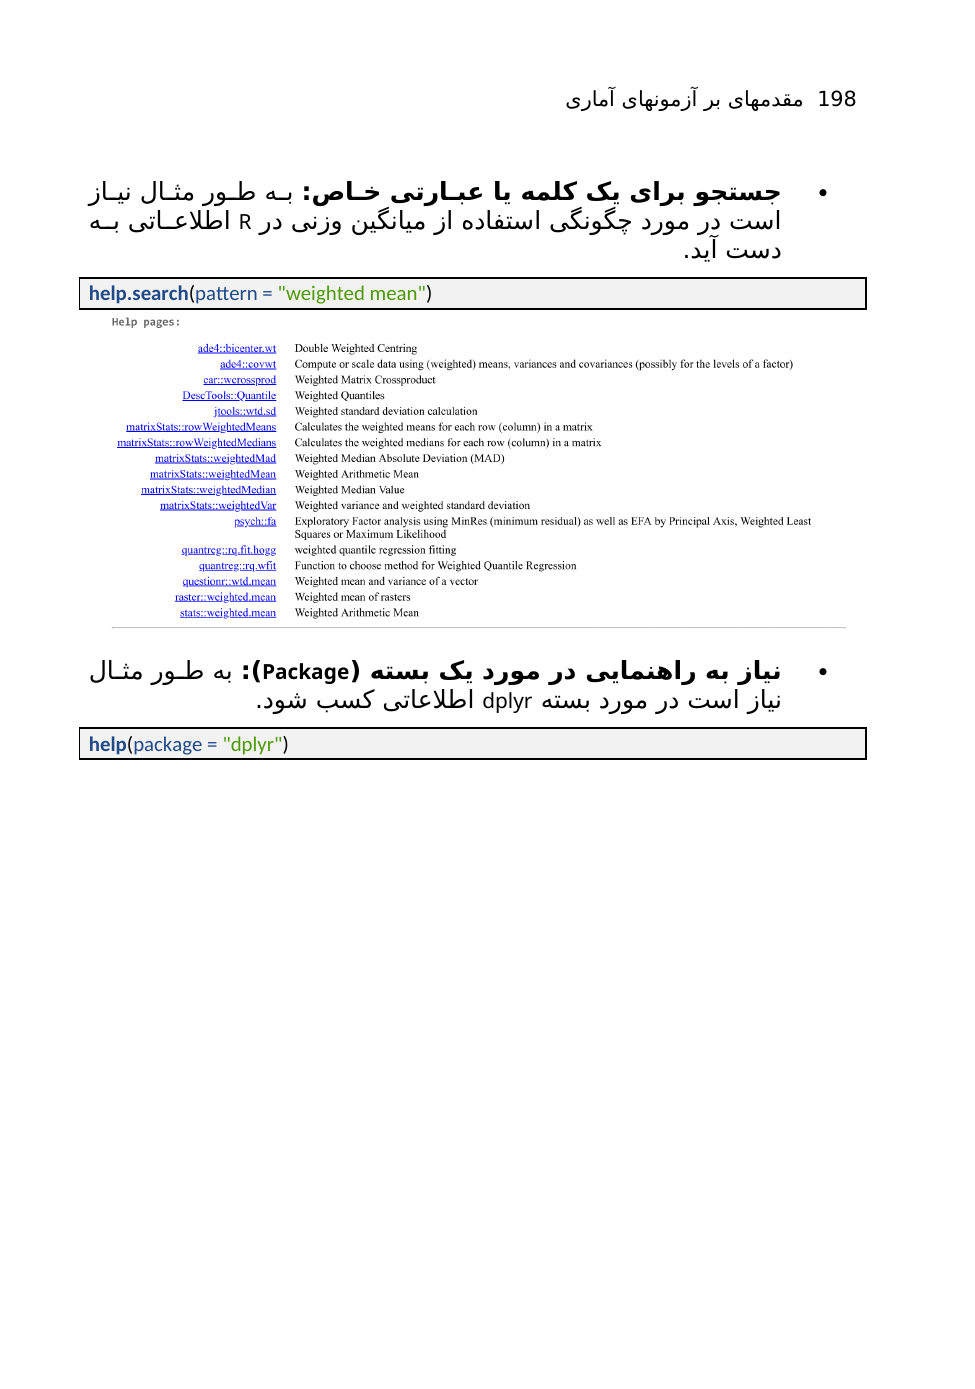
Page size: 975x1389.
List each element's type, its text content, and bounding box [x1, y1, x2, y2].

picture [106, 310, 857, 644]
text help(package = "dplyr") [80, 729, 865, 758]
text help.search(pattern = "weighted mean") [80, 279, 865, 308]
list جستجو برای یک کلمه یا عبارتی خاص: به طور مثال نیاز است در مورد چگونگی استفاده از میانگین وزنی در R اطلاعاتی به دست آید. [89, 177, 819, 264]
list نیاز به راهنمایی در مورد یک بسته (Package): به طور مثال نیاز است در مورد بسته dplyr اطلاعاتی کسب شود. [89, 656, 819, 714]
